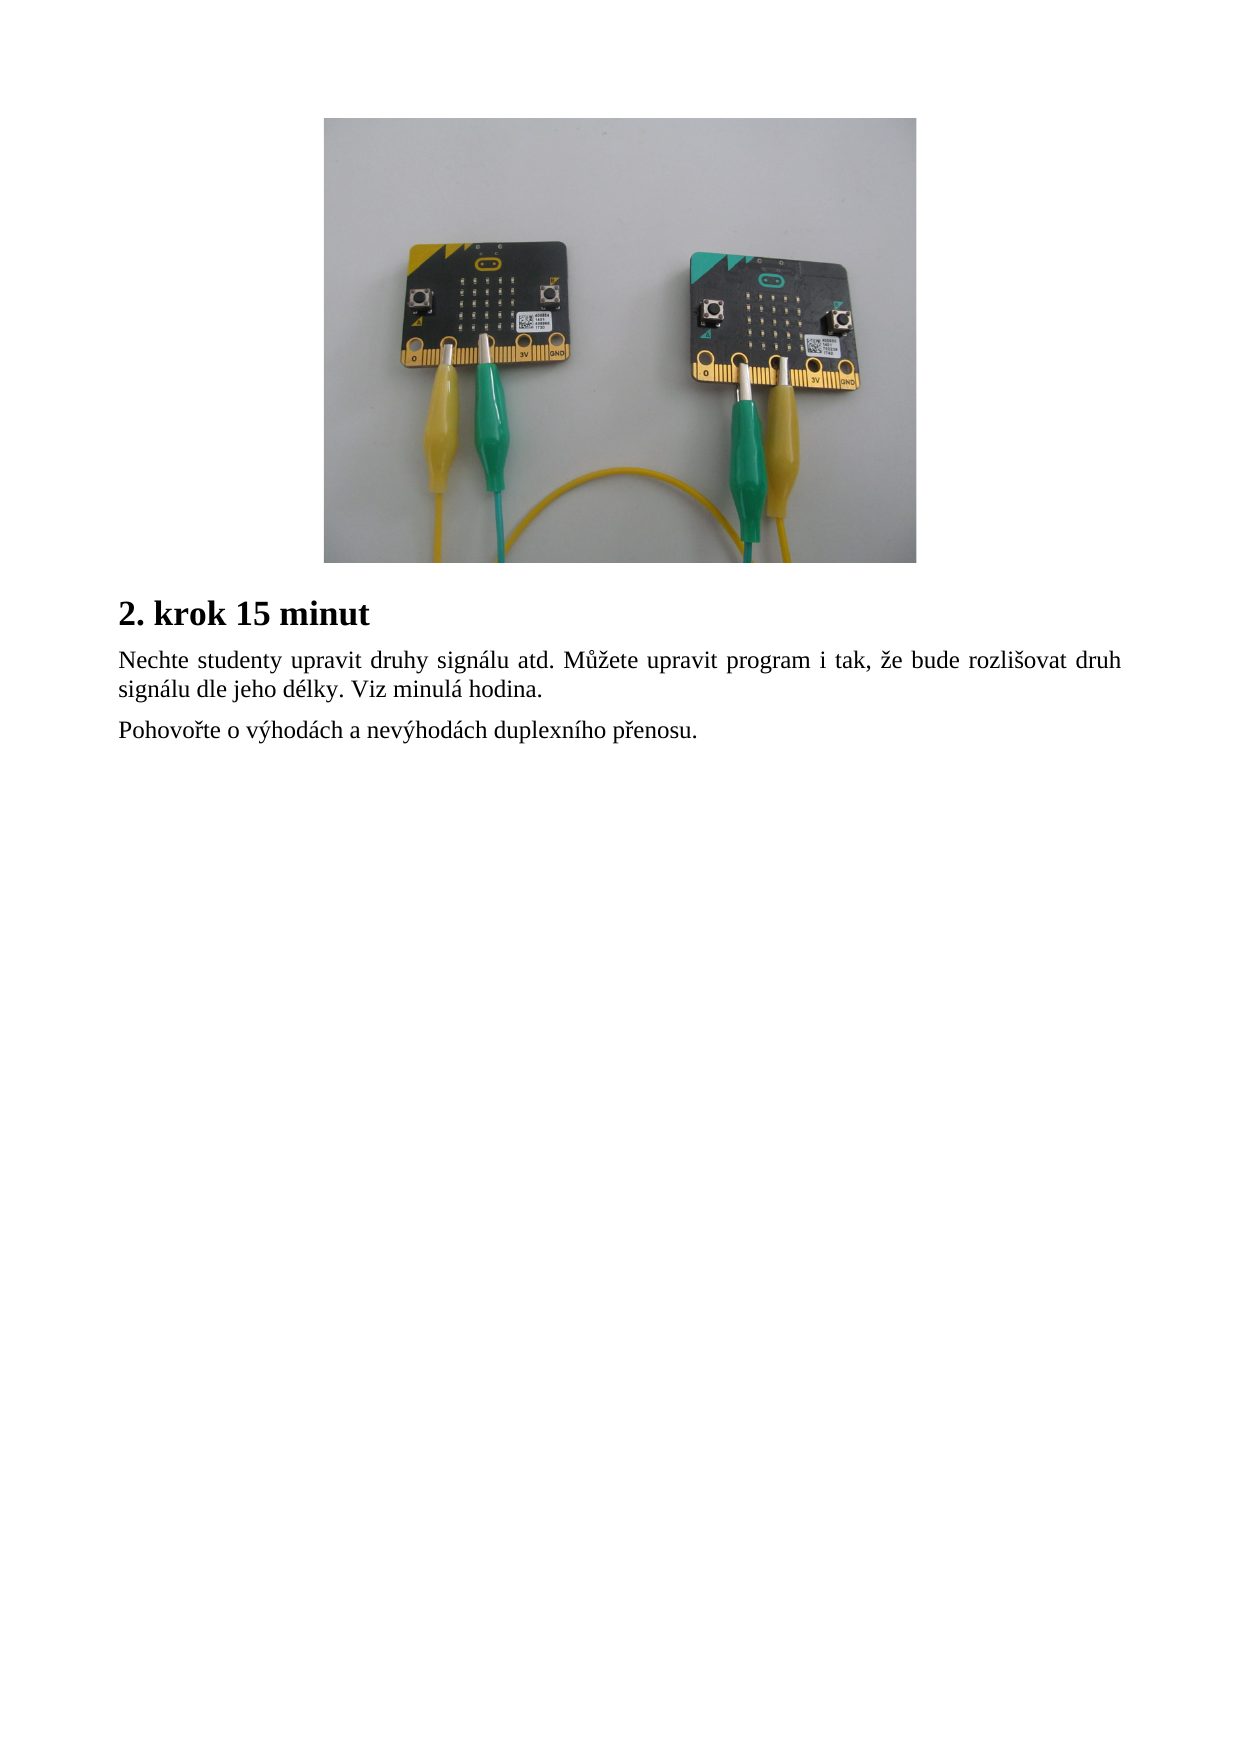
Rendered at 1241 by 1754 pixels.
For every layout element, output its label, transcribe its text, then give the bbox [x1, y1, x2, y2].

text Pohovořte o výhodách a nevýhodách duplexního přenosu. [118, 715, 1122, 744]
picture [323, 118, 917, 563]
subtitle 2. krok 15 minut [118, 592, 1122, 633]
text Nechte studenty upravit druhy signálu atd. Můžete upravit program i tak, že bude rozlišovat druh signálu dle jeho délky. Viz minulá hodina. [118, 645, 1122, 703]
